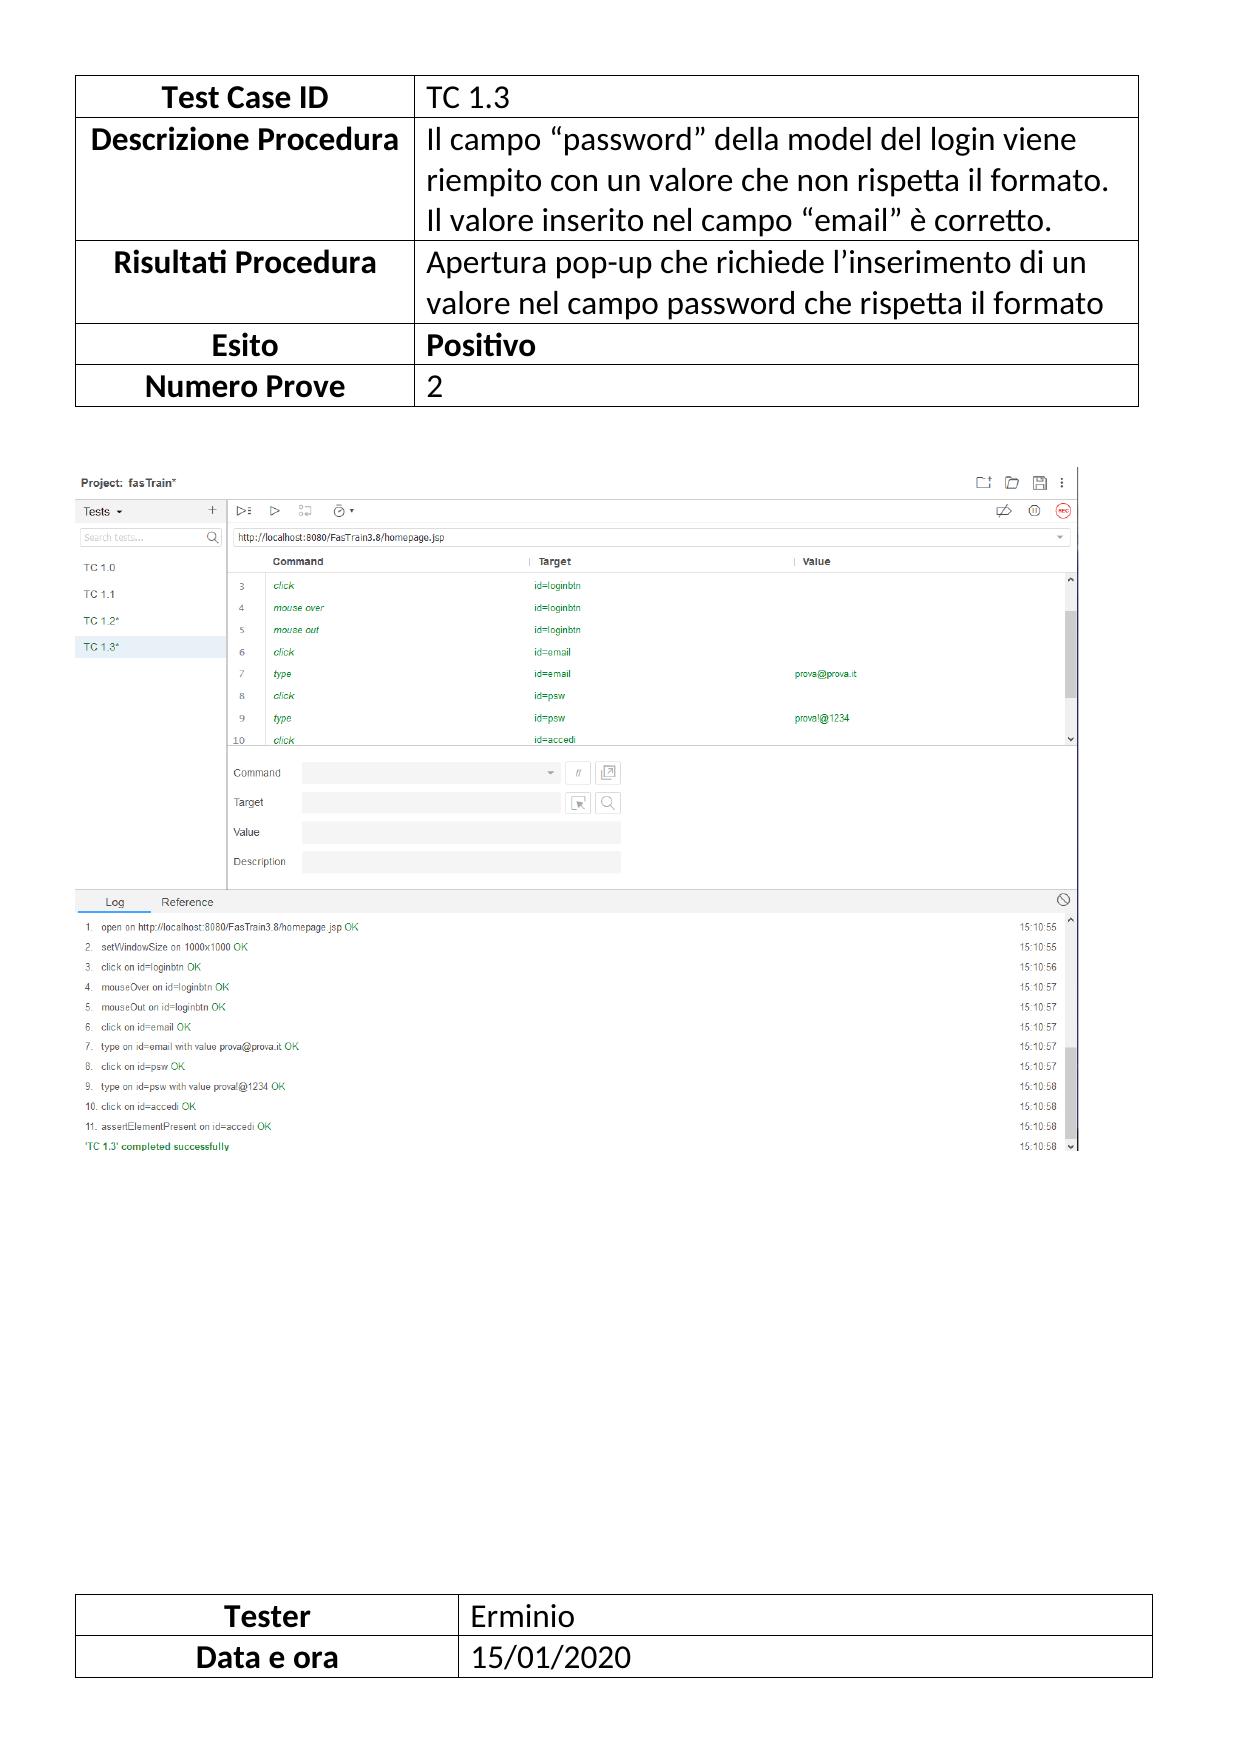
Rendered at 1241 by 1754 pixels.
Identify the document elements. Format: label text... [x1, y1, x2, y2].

table_cell Numero Prove [76, 365, 414, 406]
table_cell Apertura pop-up che richiede l’inserimento di un valore nel campo password che rispetta il formato [415, 241, 1138, 322]
table_cell Test Case ID [76, 76, 414, 117]
table_cell Descrizione Procedura [76, 118, 414, 240]
table_header Tester [76, 1595, 458, 1635]
table_cell TC 1.3 [415, 76, 1138, 117]
table_cell Risultati Procedura [76, 241, 414, 322]
table_header Erminio [459, 1595, 1152, 1635]
table_cell 2 [415, 365, 1138, 406]
table_cell Esito [76, 324, 414, 364]
table_cell 15/01/2020 [459, 1636, 1152, 1677]
table_cell Positivo [415, 324, 1138, 364]
table_cell Il campo “password” della model del login viene riempito con un valore che non rispetta il formato. Il valore inserito nel campo “email” è corretto. [415, 118, 1138, 240]
table_cell Data e ora [76, 1636, 458, 1677]
picture [75, 467, 1079, 1151]
